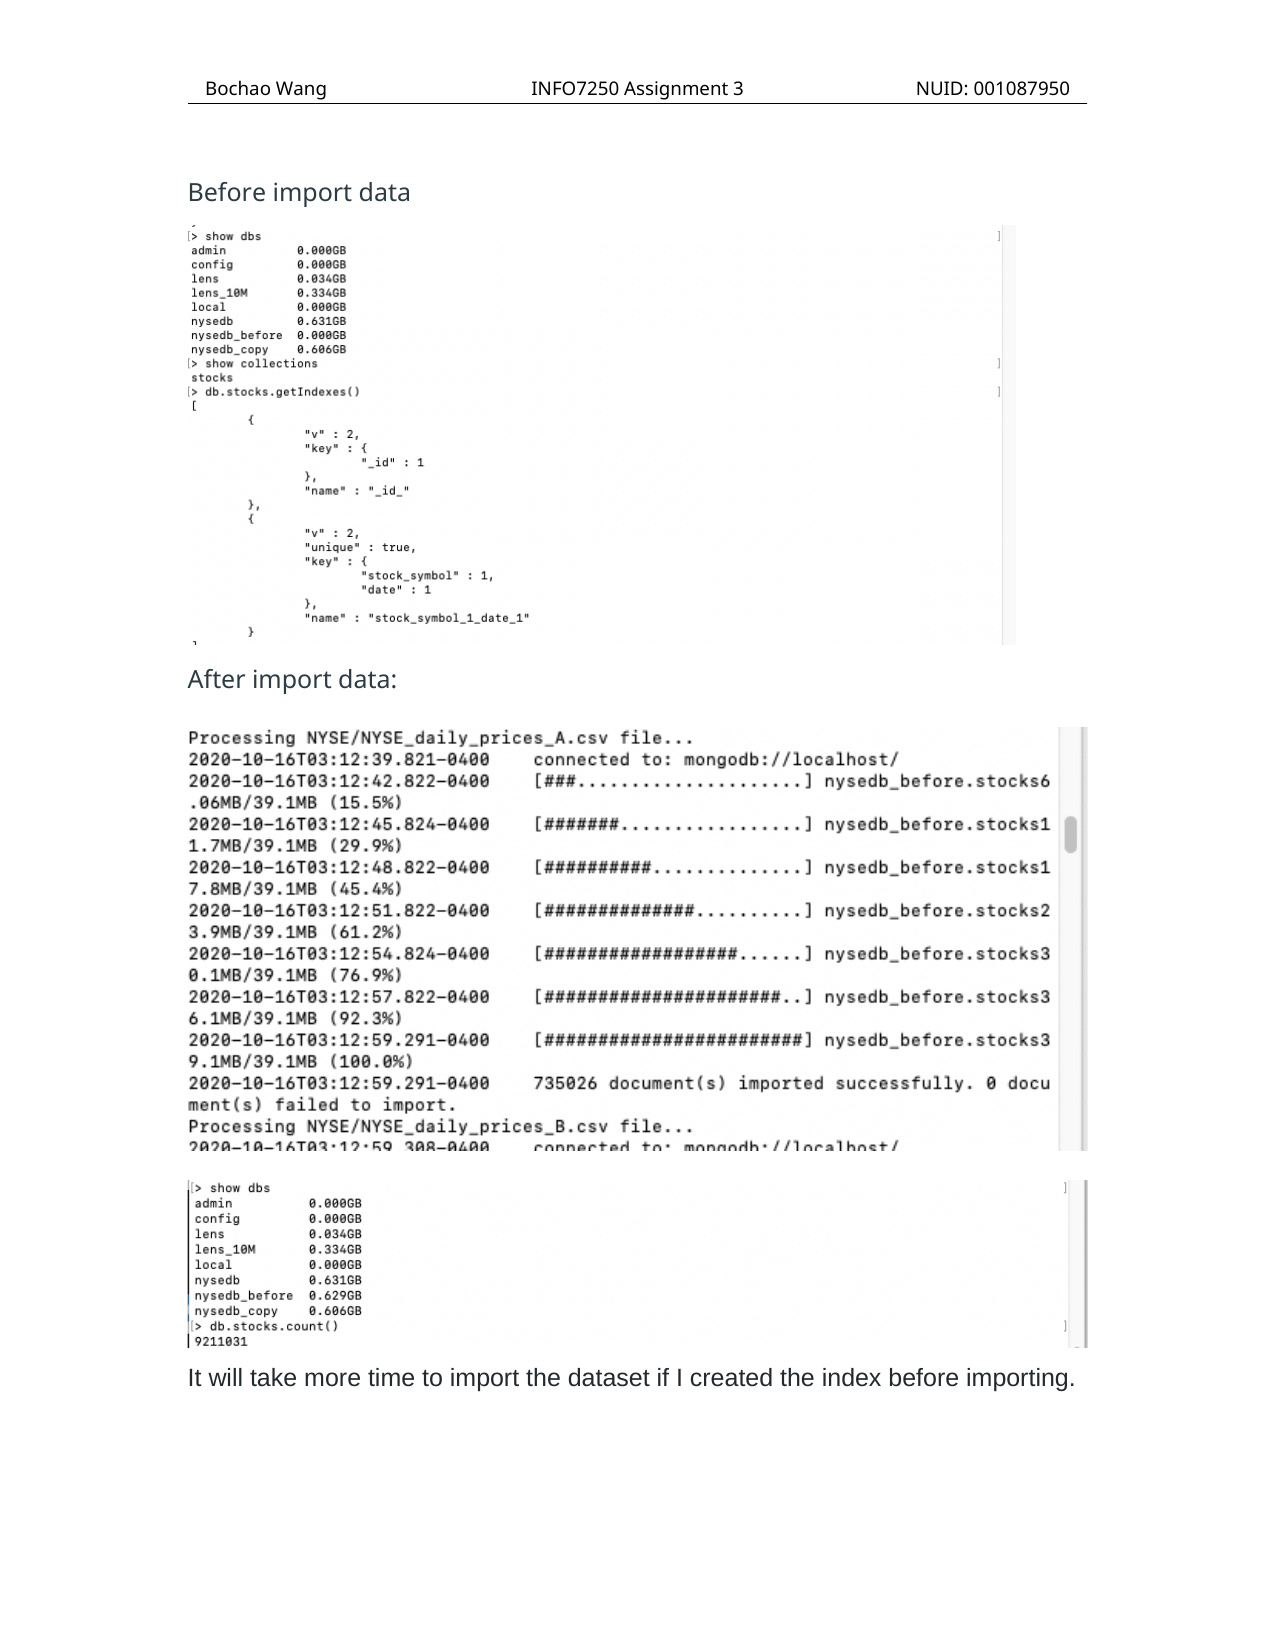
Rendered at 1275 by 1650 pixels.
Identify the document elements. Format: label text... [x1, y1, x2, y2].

text After import data: [187, 646, 1087, 711]
picture [187, 1180, 1088, 1348]
text It will take more time to import the dataset if I created the index before importing. [187, 1361, 1087, 1394]
text Before import data [187, 159, 1087, 224]
picture [187, 225, 1016, 645]
picture [187, 727, 1088, 1151]
